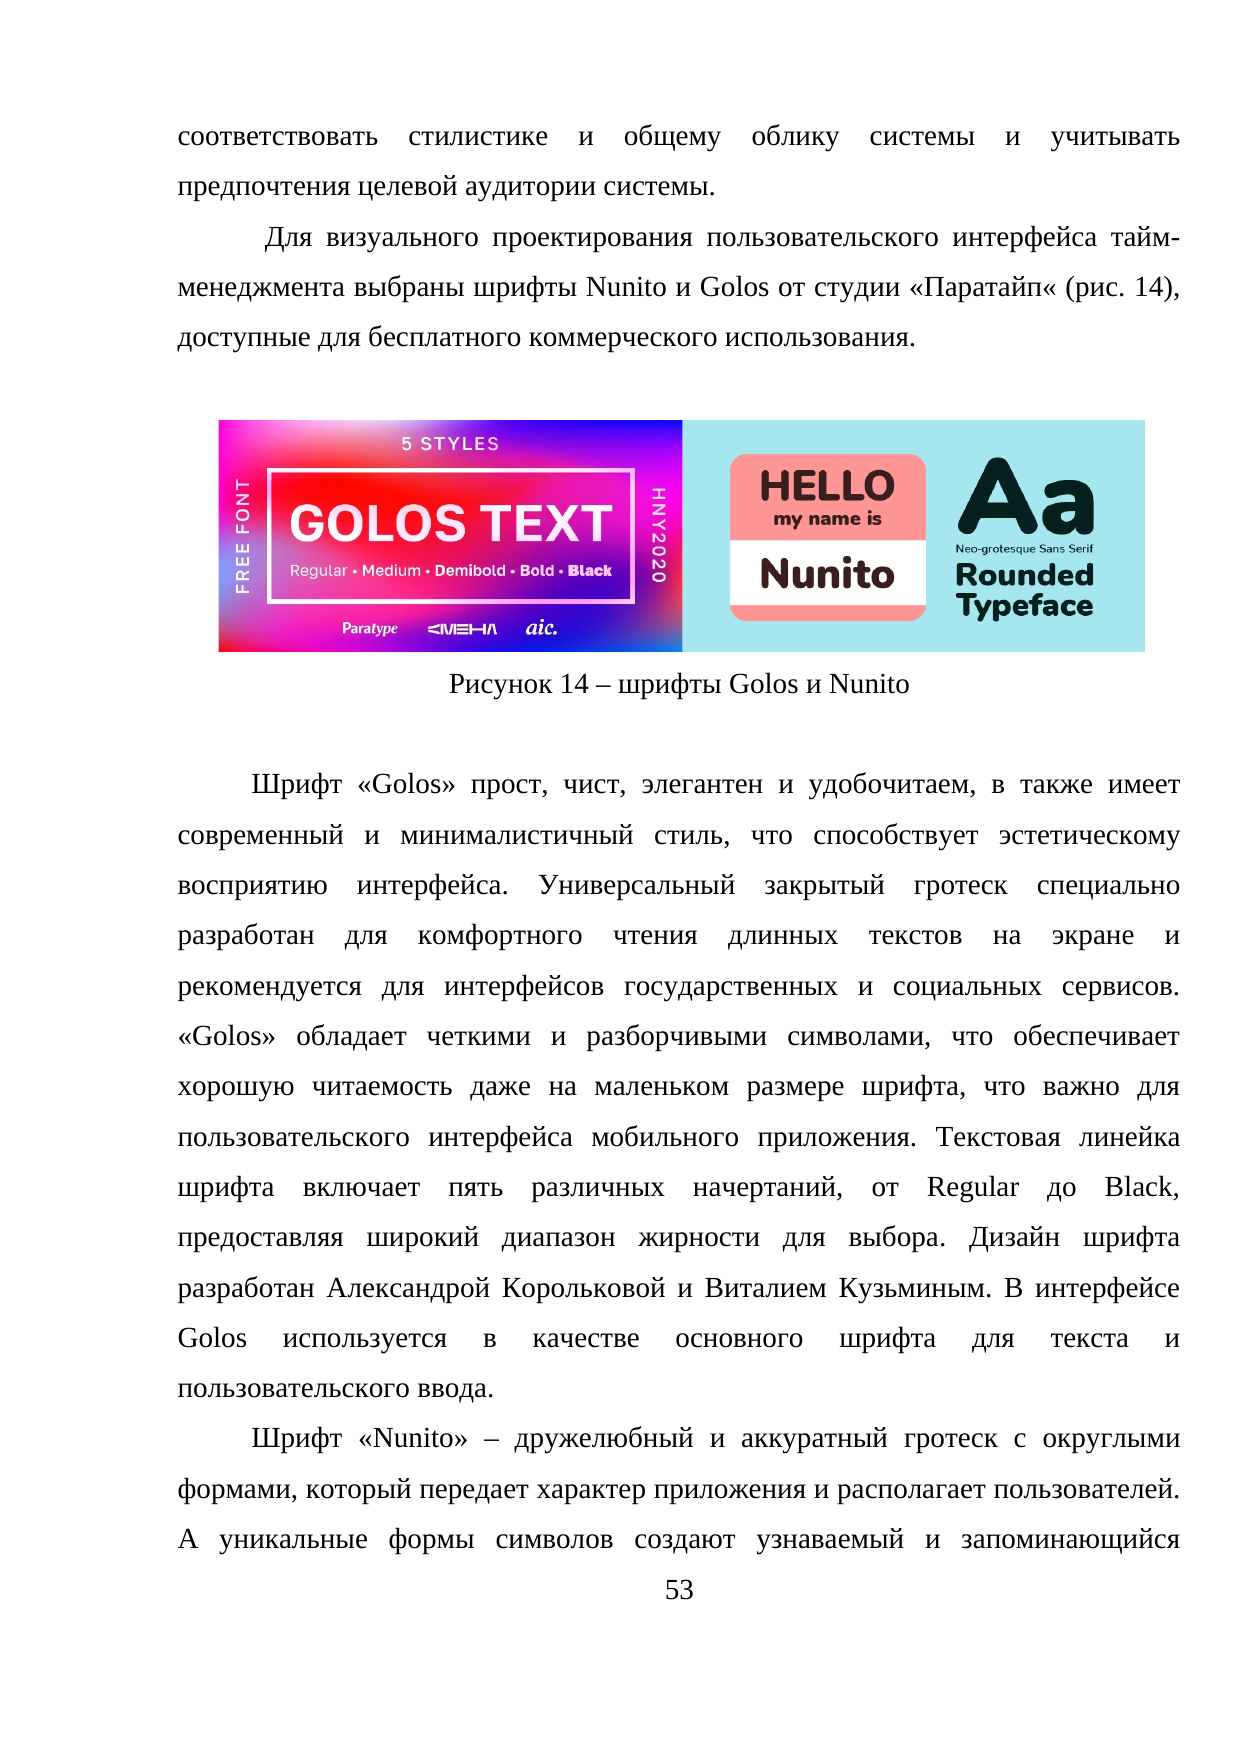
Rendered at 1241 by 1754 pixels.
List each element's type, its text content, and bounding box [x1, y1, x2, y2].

text Рисунок 14 – шрифты Golos и Nunito [177, 666, 1181, 699]
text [177, 118, 1181, 202]
text Шрифт «Golos» прост, чист, элегантен и удобочитаем, в также имеет современный и минималистичный стиль, что способствует эстетическому восприятию интерфейса. Универсальный закрытый гротеск специально разработан для комфортного чтения длинных текстов на экране и рекомендуется для интерфейсов государственных и социальных сервисов. «Golos» обладает четкими и разборчивыми символами, что обеспечивает хорошую читаемость даже на маленьком размере шрифта, что важно для пользовательского интерфейса мобильного приложения. Текстовая линейка шрифта включает пять различных начертаний, от Regular до Black, предоставляя широкий диапазон жирности для выбора. Дизайн шрифта разработан Александрой Корольковой и Виталием Кузьминым. В интерфейсе Golos используется в качестве основного шрифта для текста и пользовательского ввода. [177, 767, 1181, 1404]
text Для визуального проектирования пользовательского интерфейса тайм-менеджмента выбраны шрифты Nunito и Golos от студии «Паратайп« (рис. 14), доступные для бесплатного коммерческого использования. [177, 219, 1181, 353]
picture [218, 420, 1145, 652]
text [177, 1421, 1181, 1555]
